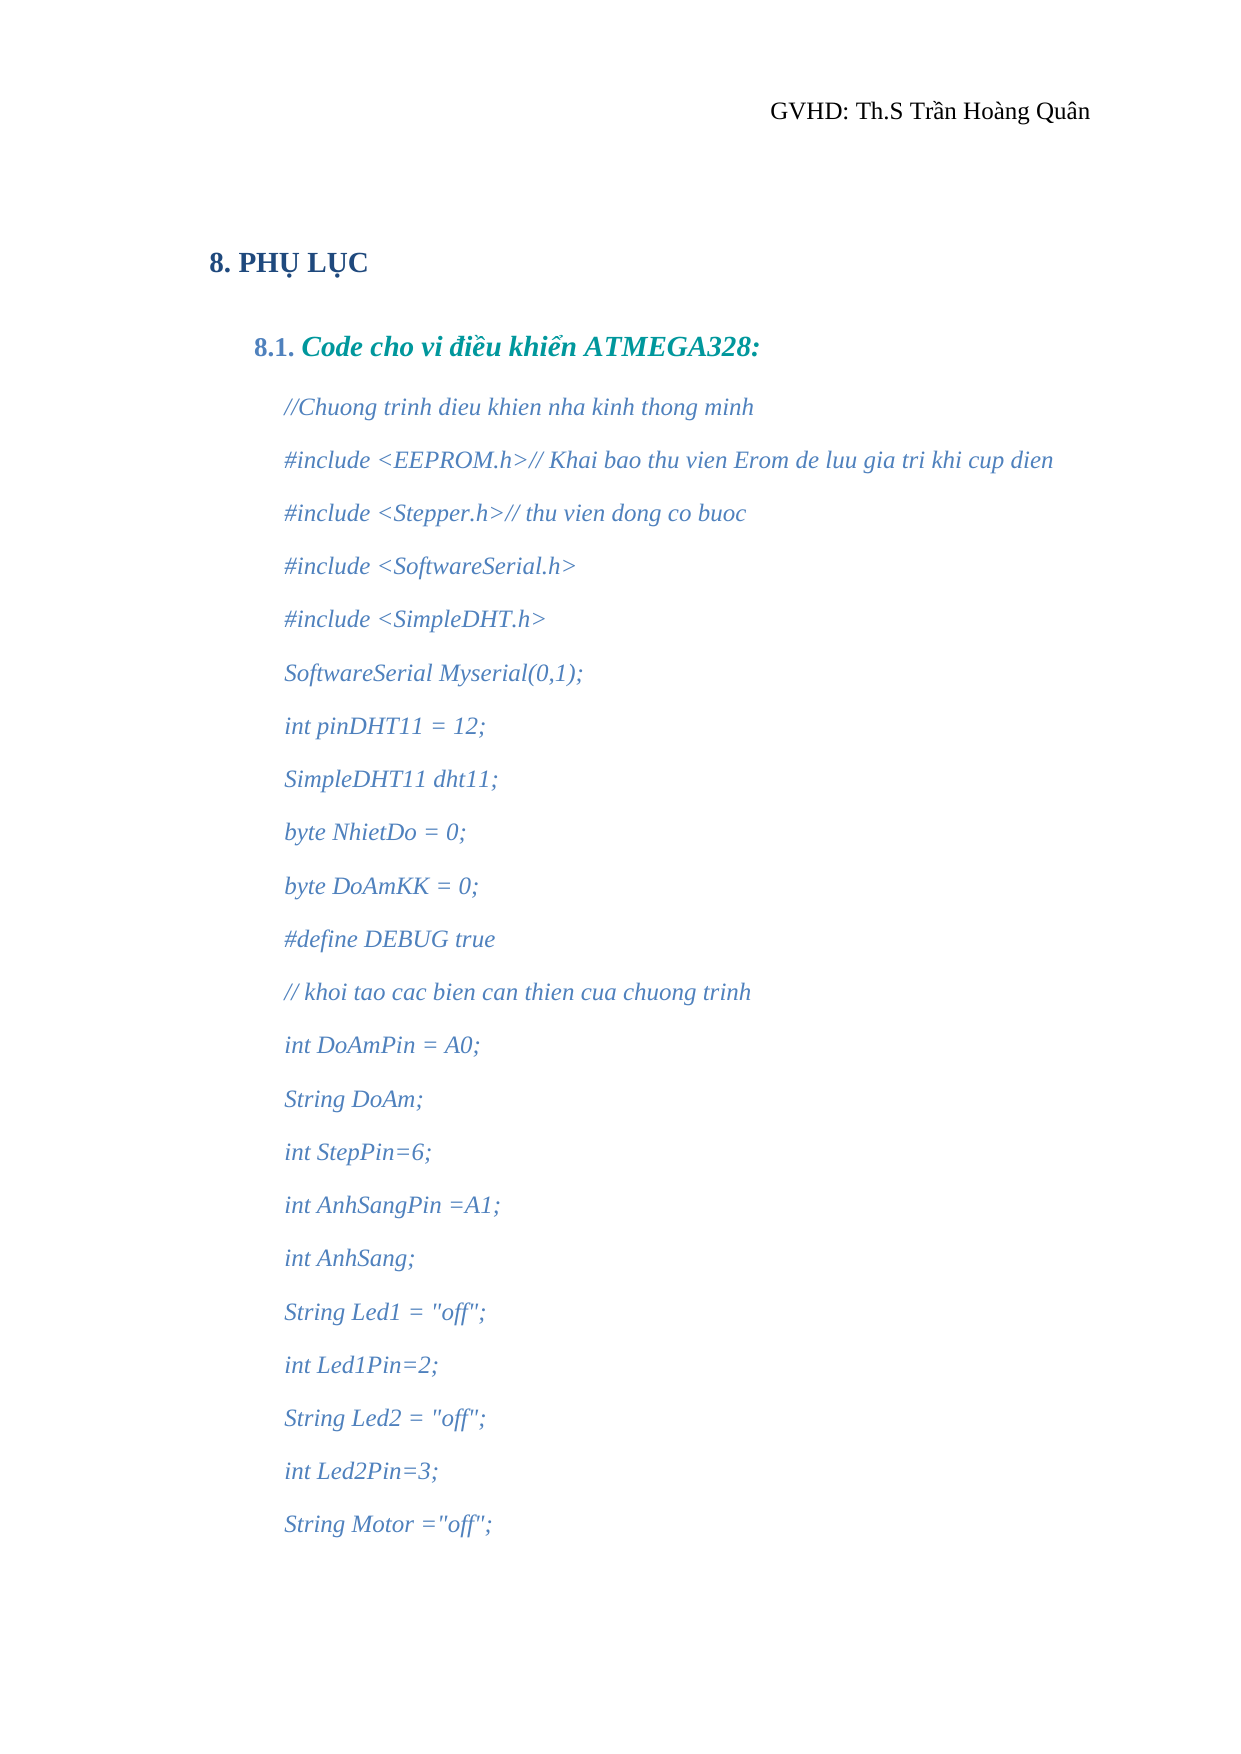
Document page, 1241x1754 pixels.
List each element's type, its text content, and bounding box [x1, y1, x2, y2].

text #include <EEPROM.h>// Khai bao thu vien Erom de luu gia tri khi cup dien [209, 445, 1090, 474]
text #define DEBUG true [209, 924, 1090, 953]
subtitle PHỤ LỤC [209, 245, 1090, 279]
text // khoi tao cac bien can thien cua chuong trinh [209, 977, 1090, 1006]
text byte DoAmKK = 0; [209, 871, 1090, 899]
text int StepPin=6; [209, 1137, 1090, 1166]
text String Motor ="off"; [209, 1509, 1090, 1538]
text String DoAm; [209, 1084, 1090, 1112]
text byte NhietDo = 0; [209, 817, 1090, 846]
text int Led2Pin=3; [209, 1456, 1090, 1485]
text int pinDHT11 = 12; [209, 711, 1090, 740]
text int DoAmPin = A0; [209, 1030, 1090, 1059]
text SoftwareSerial Myserial(0,1); [209, 658, 1090, 687]
text //Chuong trinh dieu khien nha kinh thong minh [209, 392, 1090, 420]
text String Led1 = "off"; [209, 1297, 1090, 1325]
text int Led1Pin=2; [209, 1350, 1090, 1378]
text String Led2 = "off"; [209, 1403, 1090, 1432]
text #include <Stepper.h>// thu vien dong co buoc [209, 498, 1090, 527]
subtitle Code cho vi điều khiển ATMEGA328: [254, 329, 1090, 362]
text int AnhSangPin =A1; [209, 1190, 1090, 1219]
text int AnhSang; [209, 1243, 1090, 1272]
text #include <SoftwareSerial.h> [209, 551, 1090, 580]
text SimpleDHT11 dht11; [209, 764, 1090, 793]
text #include <SimpleDHT.h> [209, 604, 1090, 633]
